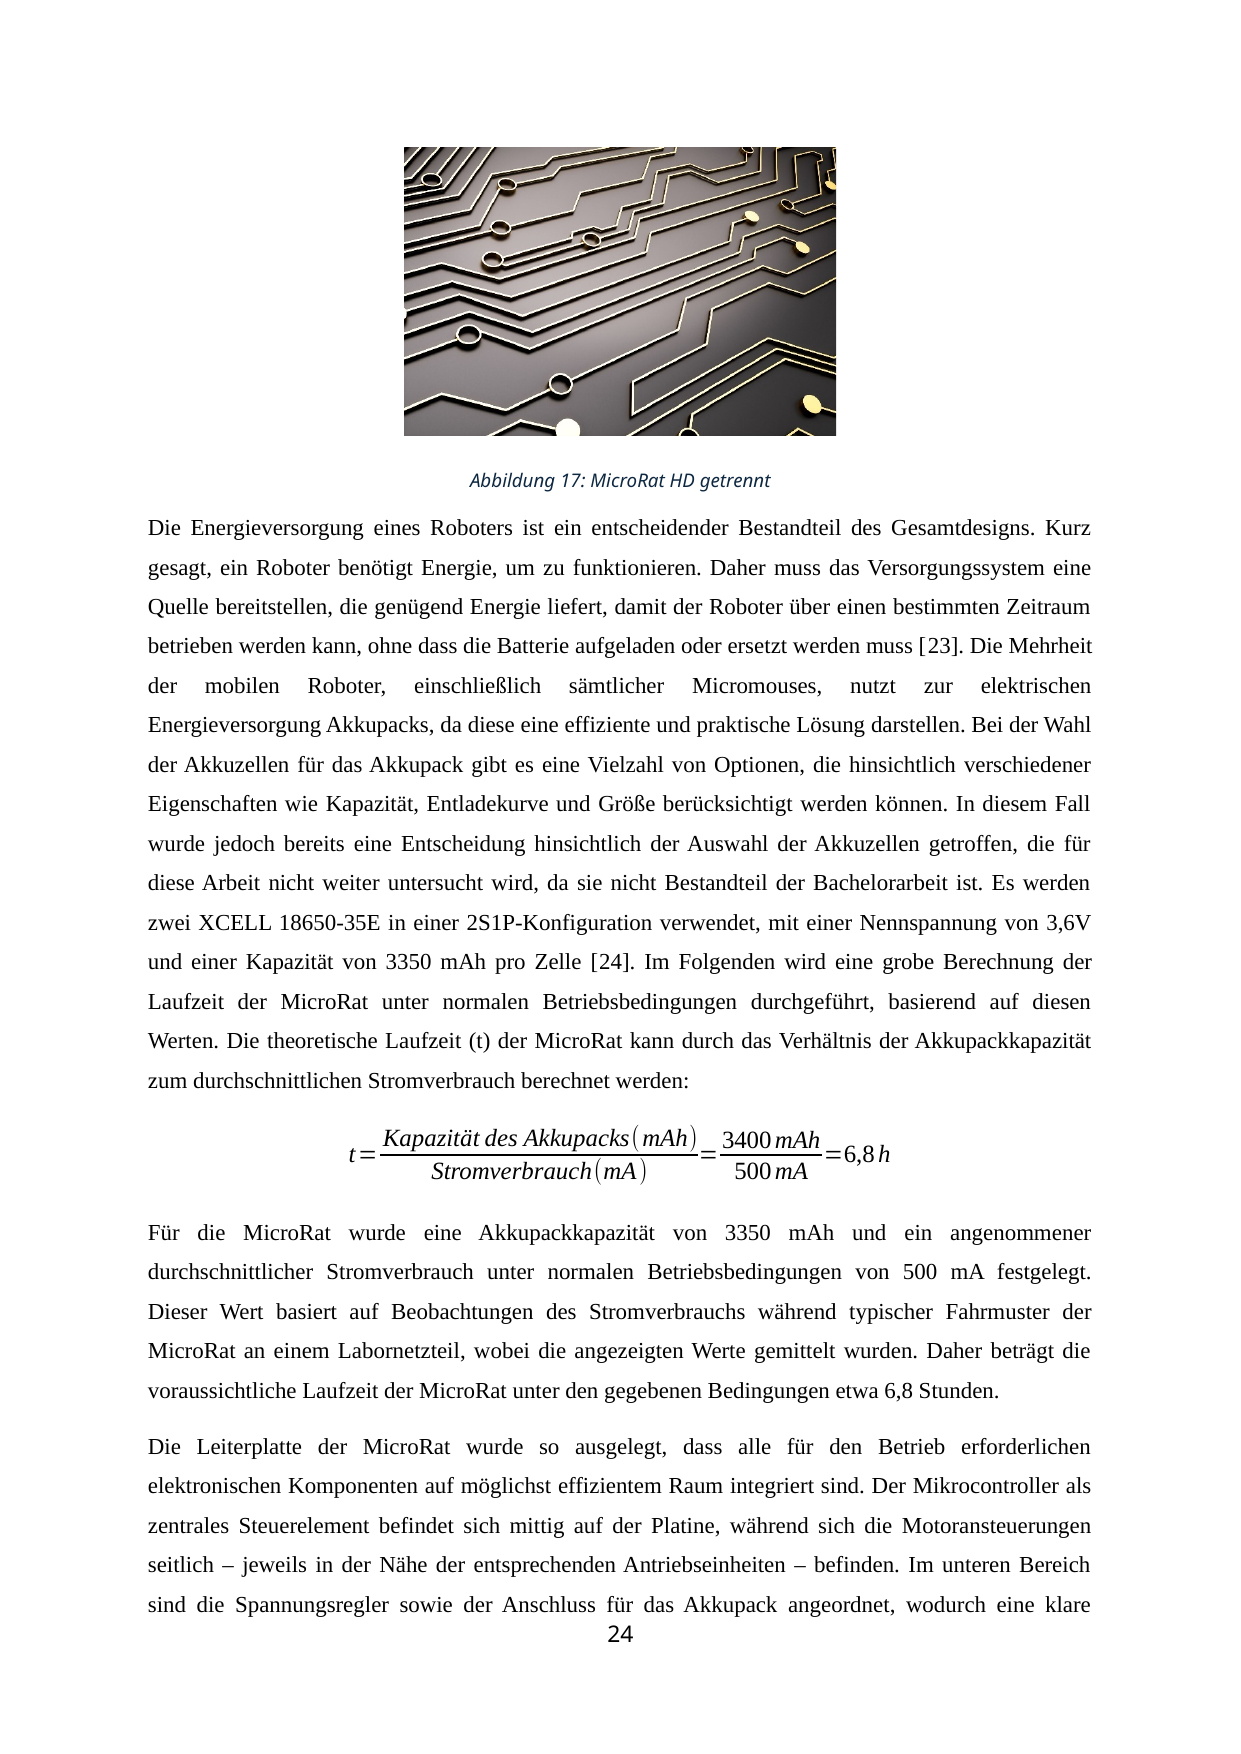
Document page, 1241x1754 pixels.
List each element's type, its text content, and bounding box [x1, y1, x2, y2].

picture [404, 147, 837, 436]
text Die Energieversorgung eines Roboters ist ein entscheidender Bestandteil des Gesamtdesigns. Kurz gesagt, ein Roboter benötigt Energie, um zu funktionieren. Daher muss das Versorgungssystem eine Quelle bereitstellen, die genügend Energie liefert, damit der Roboter über einen bestimmten Zeitraum betrieben werden kann, ohne dass die Batterie aufgeladen oder ersetzt werden muss [23]. Die Mehrheit der mobilen Roboter, einschließlich sämtlicher Micromouses, nutzt zur elektrischen Energieversorgung Akkupacks, da diese eine effiziente und praktische Lösung darstellen. Bei der Wahl der Akkuzellen für das Akkupack gibt es eine Vielzahl von Optionen, die hinsichtlich verschiedener Eigenschaften wie Kapazität, Entladekurve und Größe berücksichtigt werden können. In diesem Fall wurde jedoch bereits eine Entscheidung hinsichtlich der Auswahl der Akkuzellen getroffen, die für diese Arbeit nicht weiter untersucht wird, da sie nicht Bestandteil der Bachelorarbeit ist. Es werden zwei XCELL 18650-35E in einer 2S1P-Konfiguration verwendet, mit einer Nennspannung von 3,6V und einer Kapazität von 3350 mAh pro Zelle [24]. Im Folgenden wird eine grobe Berechnung der Laufzeit der MicroRat unter normalen Betriebsbedingungen durchgeführt, basierend auf diesen Werten. Die theoretische Laufzeit (t) der MicroRat kann durch das Verhältnis der Akkupackkapazität zum durchschnittlichen Stromverbrauch berechnet werden: [148, 514, 1093, 1093]
text Für die MicroRat wurde eine Akkupackkapazität von 3350 mAh und ein angenommener durchschnittlicher Stromverbrauch unter normalen Betriebsbedingungen von 500 mA festgelegt. Dieser Wert basiert auf Beobachtungen des Stromverbrauchs während typischer Fahrmuster der MicroRat an einem Labornetzteil, wobei die angezeigten Werte gemittelt wurden. Daher beträgt die voraussichtliche Laufzeit der MicroRat unter den gegebenen Bedingungen etwa 6,8 Stunden. [148, 1219, 1093, 1403]
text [148, 1433, 1093, 1617]
text Abbildung 17: MicroRat HD getrennt [148, 468, 1093, 493]
